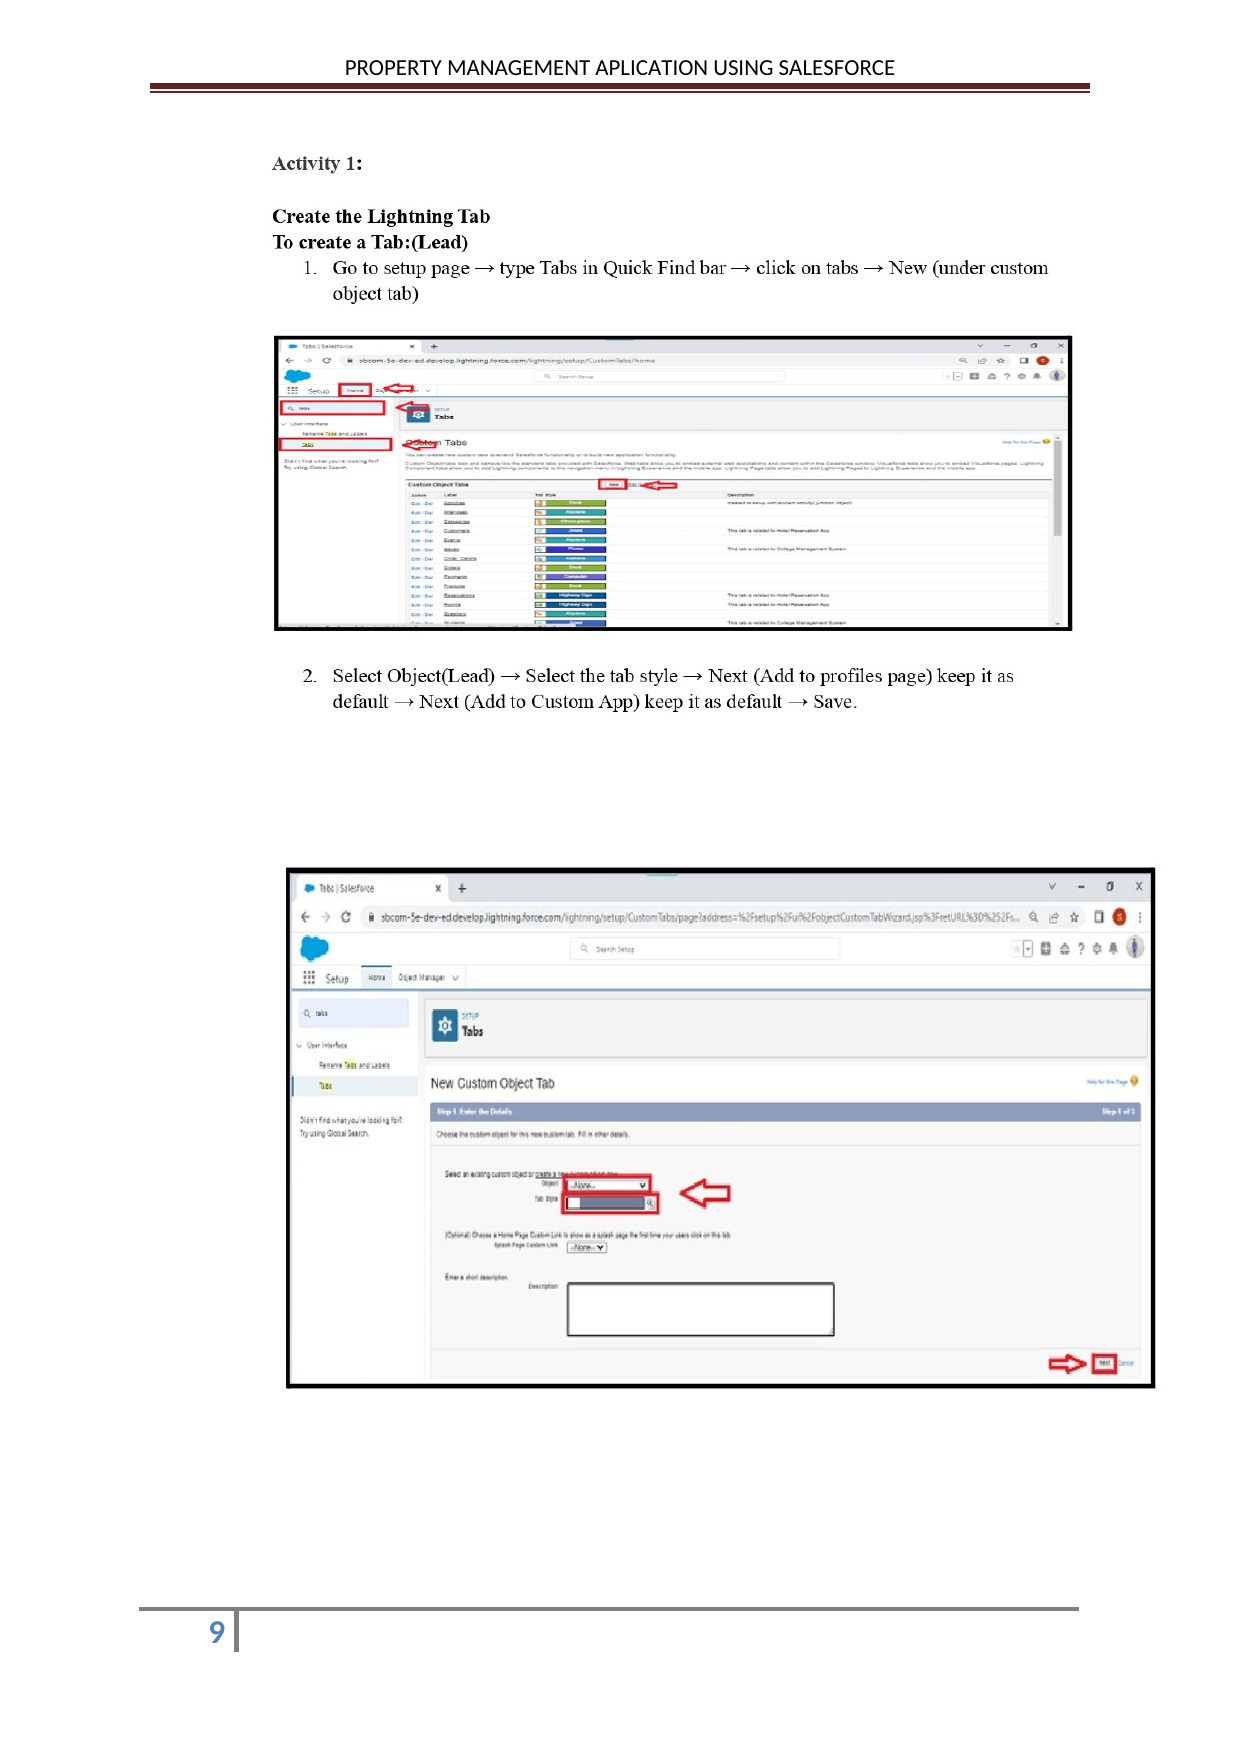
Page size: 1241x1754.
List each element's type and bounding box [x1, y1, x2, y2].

picture [150, 854, 1241, 1407]
picture [150, 150, 1183, 777]
